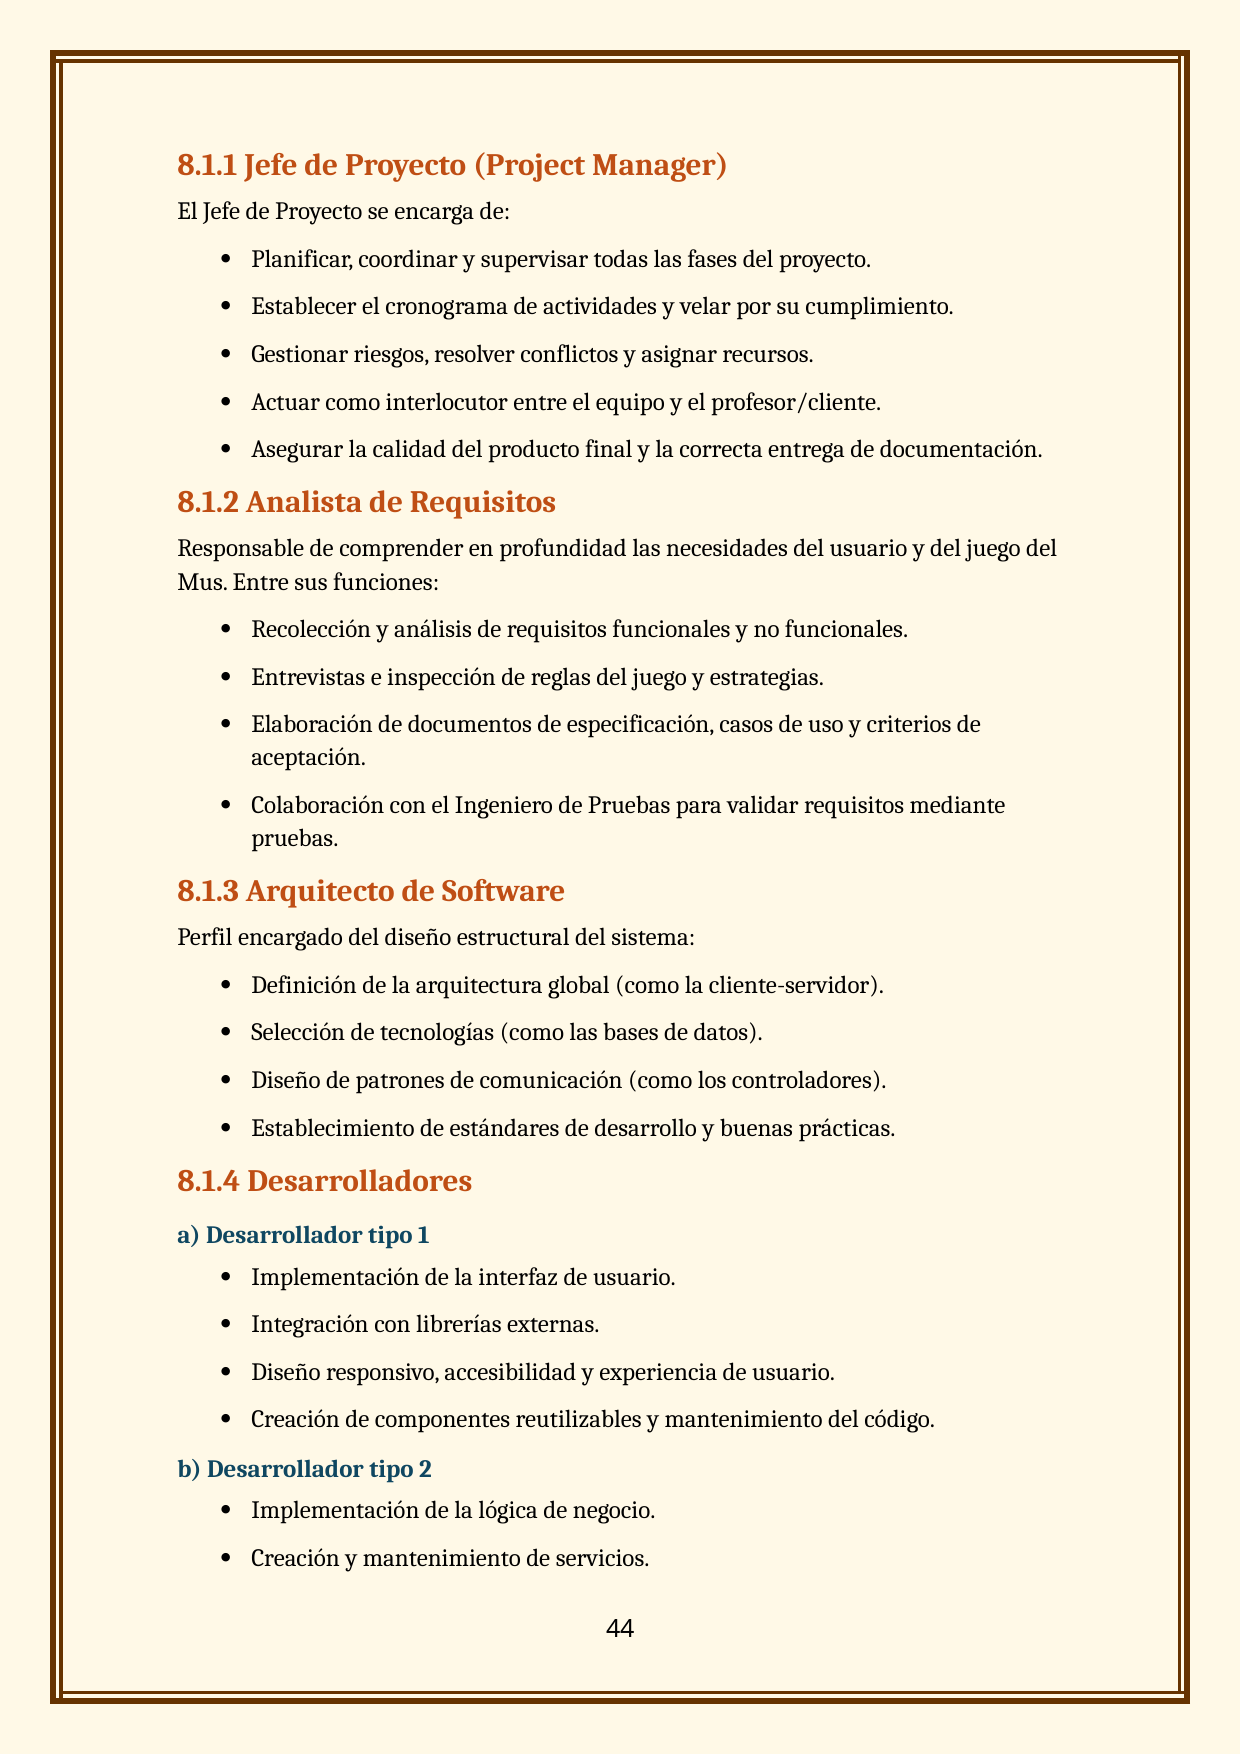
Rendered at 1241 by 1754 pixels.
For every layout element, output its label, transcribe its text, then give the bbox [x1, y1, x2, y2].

list Selección de tecnologías (como las bases de datos). [221, 1018, 1063, 1047]
subtitle 8.1.3 Arquitecto de Software [177, 873, 1063, 909]
list Recolección y análisis de requisitos funcionales y no funcionales. [221, 615, 1063, 644]
subtitle 8.1.4 Desarrolladores [177, 1163, 1063, 1199]
list Colaboración con el Ingeniero de Pruebas para validar requisitos mediante pruebas. [221, 791, 1063, 853]
subtitle 8.1.1 Jefe de Proyecto (Project Manager) [177, 147, 1063, 183]
list Creación y mantenimiento de servicios. [221, 1544, 1063, 1573]
list Entrevistas e inspección de reglas del juego y estrategias. [221, 663, 1063, 691]
list Creación de componentes reutilizables y mantenimiento del código. [221, 1405, 1063, 1434]
subtitle a) Desarrollador tipo 1 [177, 1221, 1063, 1250]
subtitle b) Desarrollador tipo 2 [177, 1455, 1063, 1484]
text El Jefe de Proyecto se encarga de: [177, 197, 1063, 226]
list Establecimiento de estándares de desarrollo y buenas prácticas. [221, 1113, 1063, 1142]
list Diseño responsivo, accesibilidad y experiencia de usuario. [221, 1358, 1063, 1386]
list Actuar como interlocutor entre el equipo y el profesor/cliente. [221, 387, 1063, 416]
text Perfil encargado del diseño estructural del sistema: [177, 923, 1063, 952]
list Integración con librerías externas. [221, 1310, 1063, 1339]
list Definición de la arquitectura global (como la cliente-servidor). [221, 971, 1063, 999]
list Planificar, coordinar y supervisar todas las fases del proyecto. [221, 245, 1063, 273]
list Asegurar la calidad del producto final y la correcta entrega de documentación. [221, 435, 1063, 464]
list Gestionar riesgos, resolver conflictos y asignar recursos. [221, 340, 1063, 369]
list Diseño de patrones de comunicación (como los controladores). [221, 1066, 1063, 1095]
list Implementación de la interfaz de usuario. [221, 1262, 1063, 1291]
list Elaboración de documentos de especificación, casos de uso y criterios de aceptación. [221, 710, 1063, 772]
text Responsable de comprender en profundidad las necesidades del usuario y del juego del Mus. Entre sus funciones: [177, 534, 1063, 596]
list Implementación de la lógica de negocio. [221, 1496, 1063, 1525]
list Establecer el cronograma de actividades y velar por su cumplimiento. [221, 292, 1063, 321]
subtitle 8.1.2 Analista de Requisitos [177, 485, 1063, 521]
